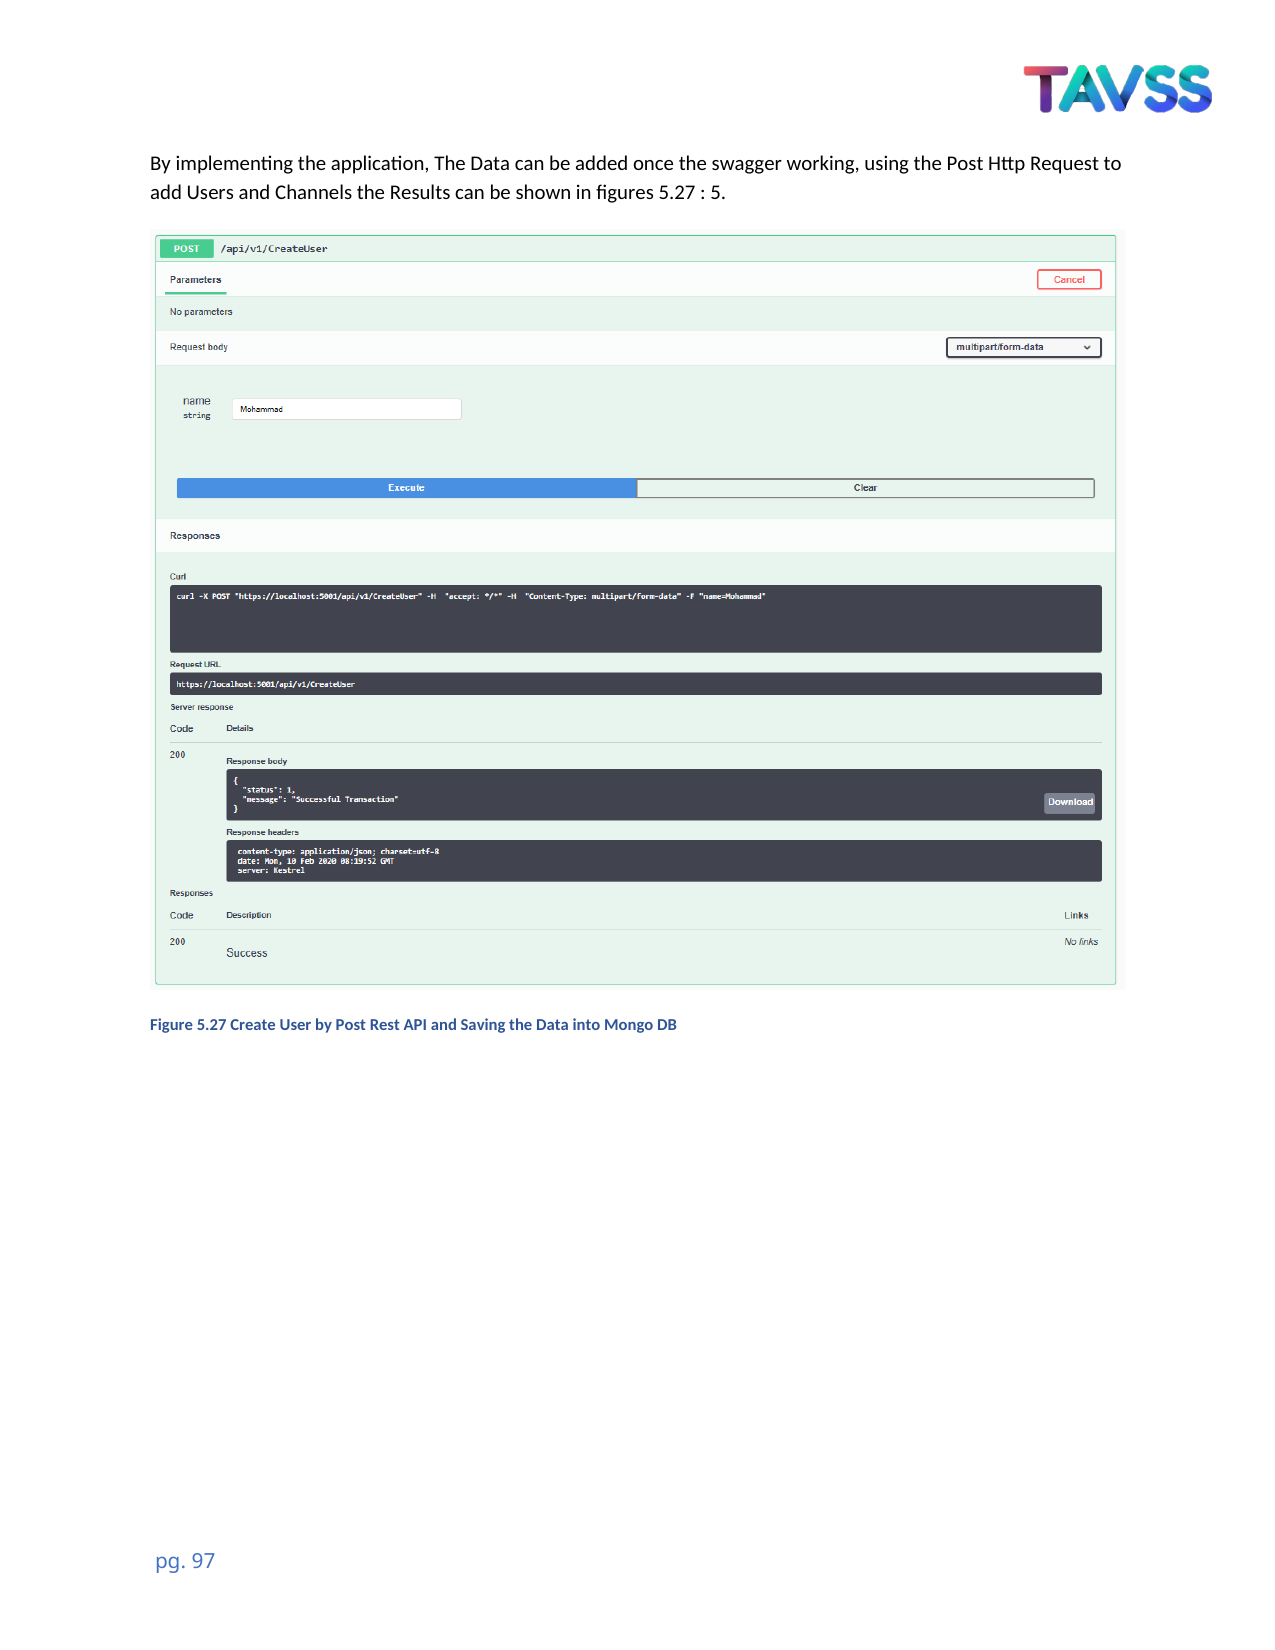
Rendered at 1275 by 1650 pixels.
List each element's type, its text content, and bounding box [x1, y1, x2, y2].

text By implementing the application, The Data can be added once the swagger working, using the Post Http Request to add Users and Channels the Results can be shown in figures 5.27 : 5. [150, 150, 1125, 204]
text Figure 5.27 Create User by Post Rest API and Saving the Data into Mongo DB [150, 1014, 1125, 1034]
picture [1002, 41, 1236, 135]
picture [150, 229, 1125, 990]
